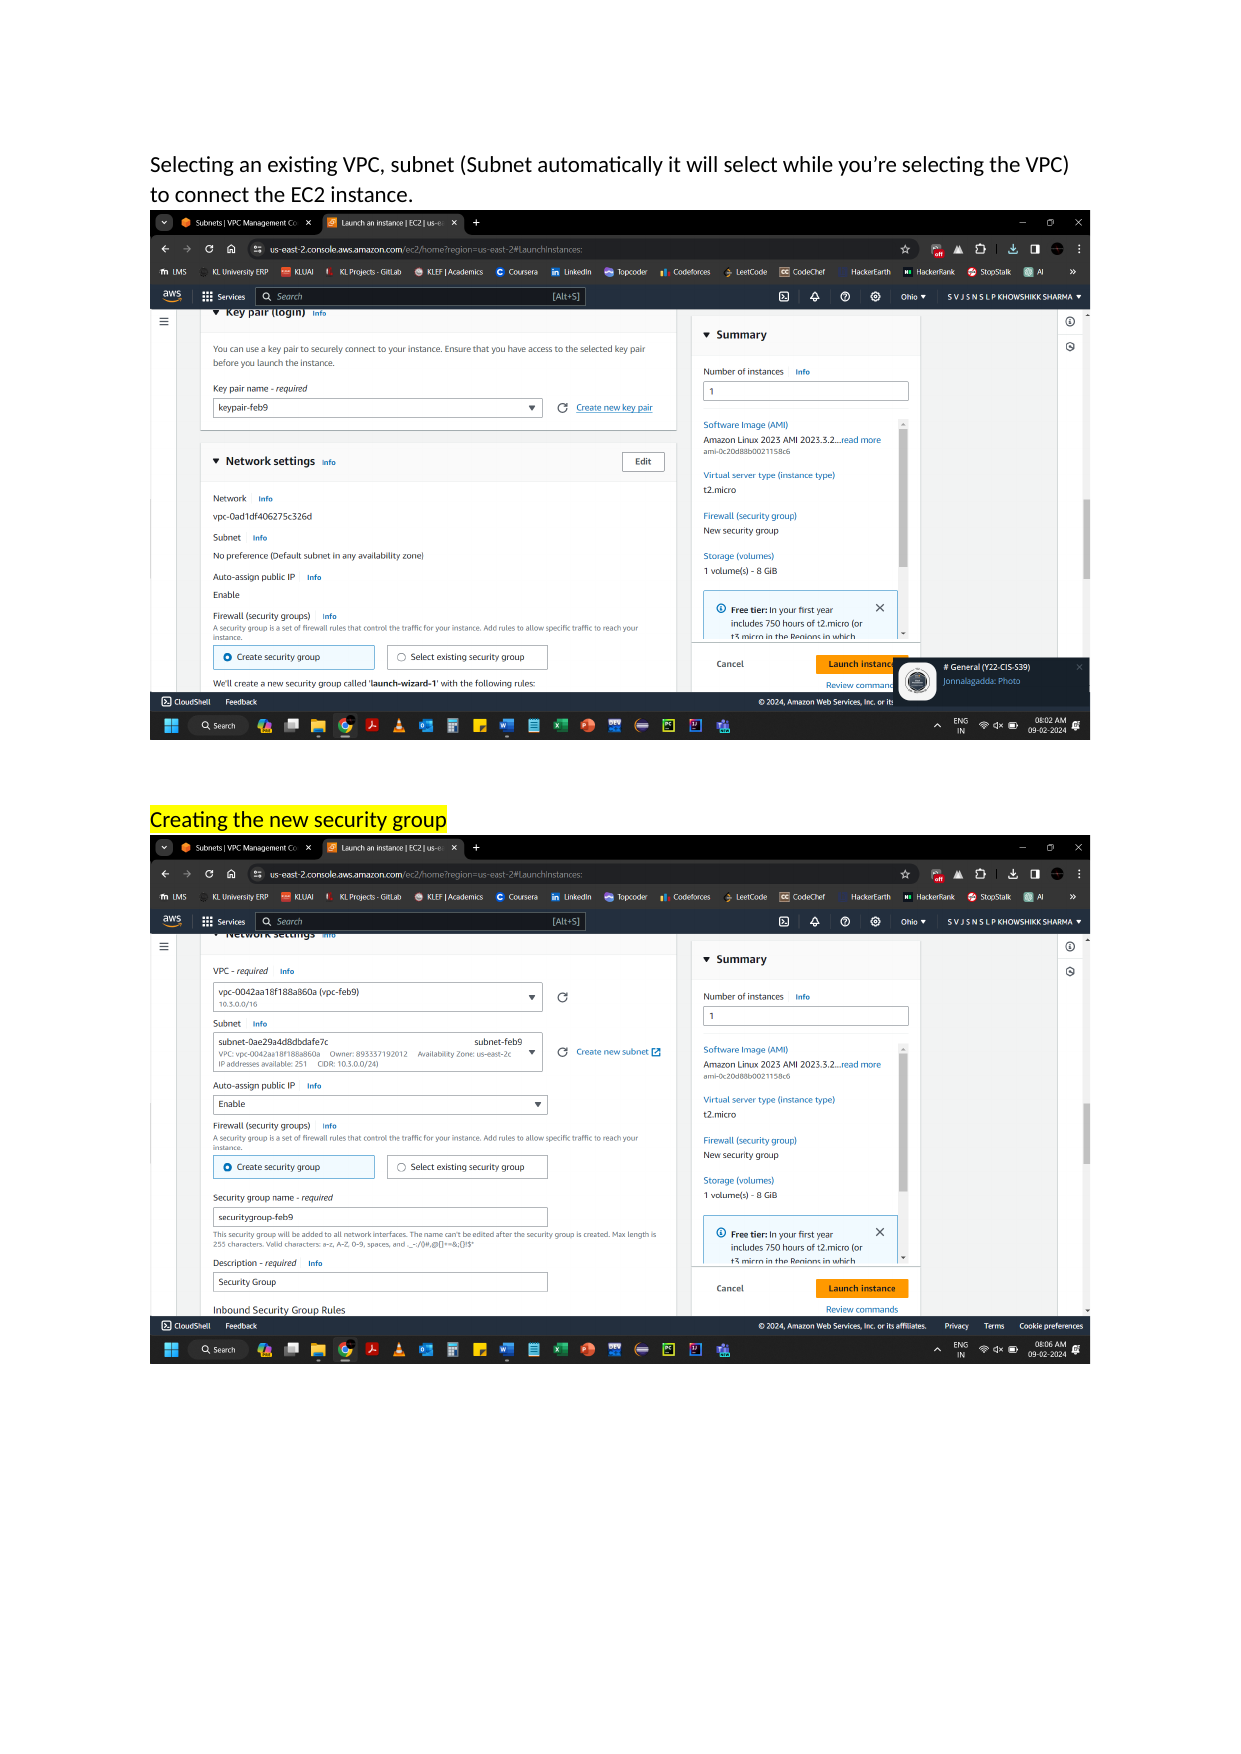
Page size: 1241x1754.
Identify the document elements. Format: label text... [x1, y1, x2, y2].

text Selecting an existing VPC, subnet (Subnet automatically it will select while you’re selecting the VPC) to connect the EC2 instance. [150, 150, 1090, 210]
picture [150, 835, 1091, 1364]
picture [150, 210, 1091, 740]
text Creating the new security group [150, 805, 1090, 835]
